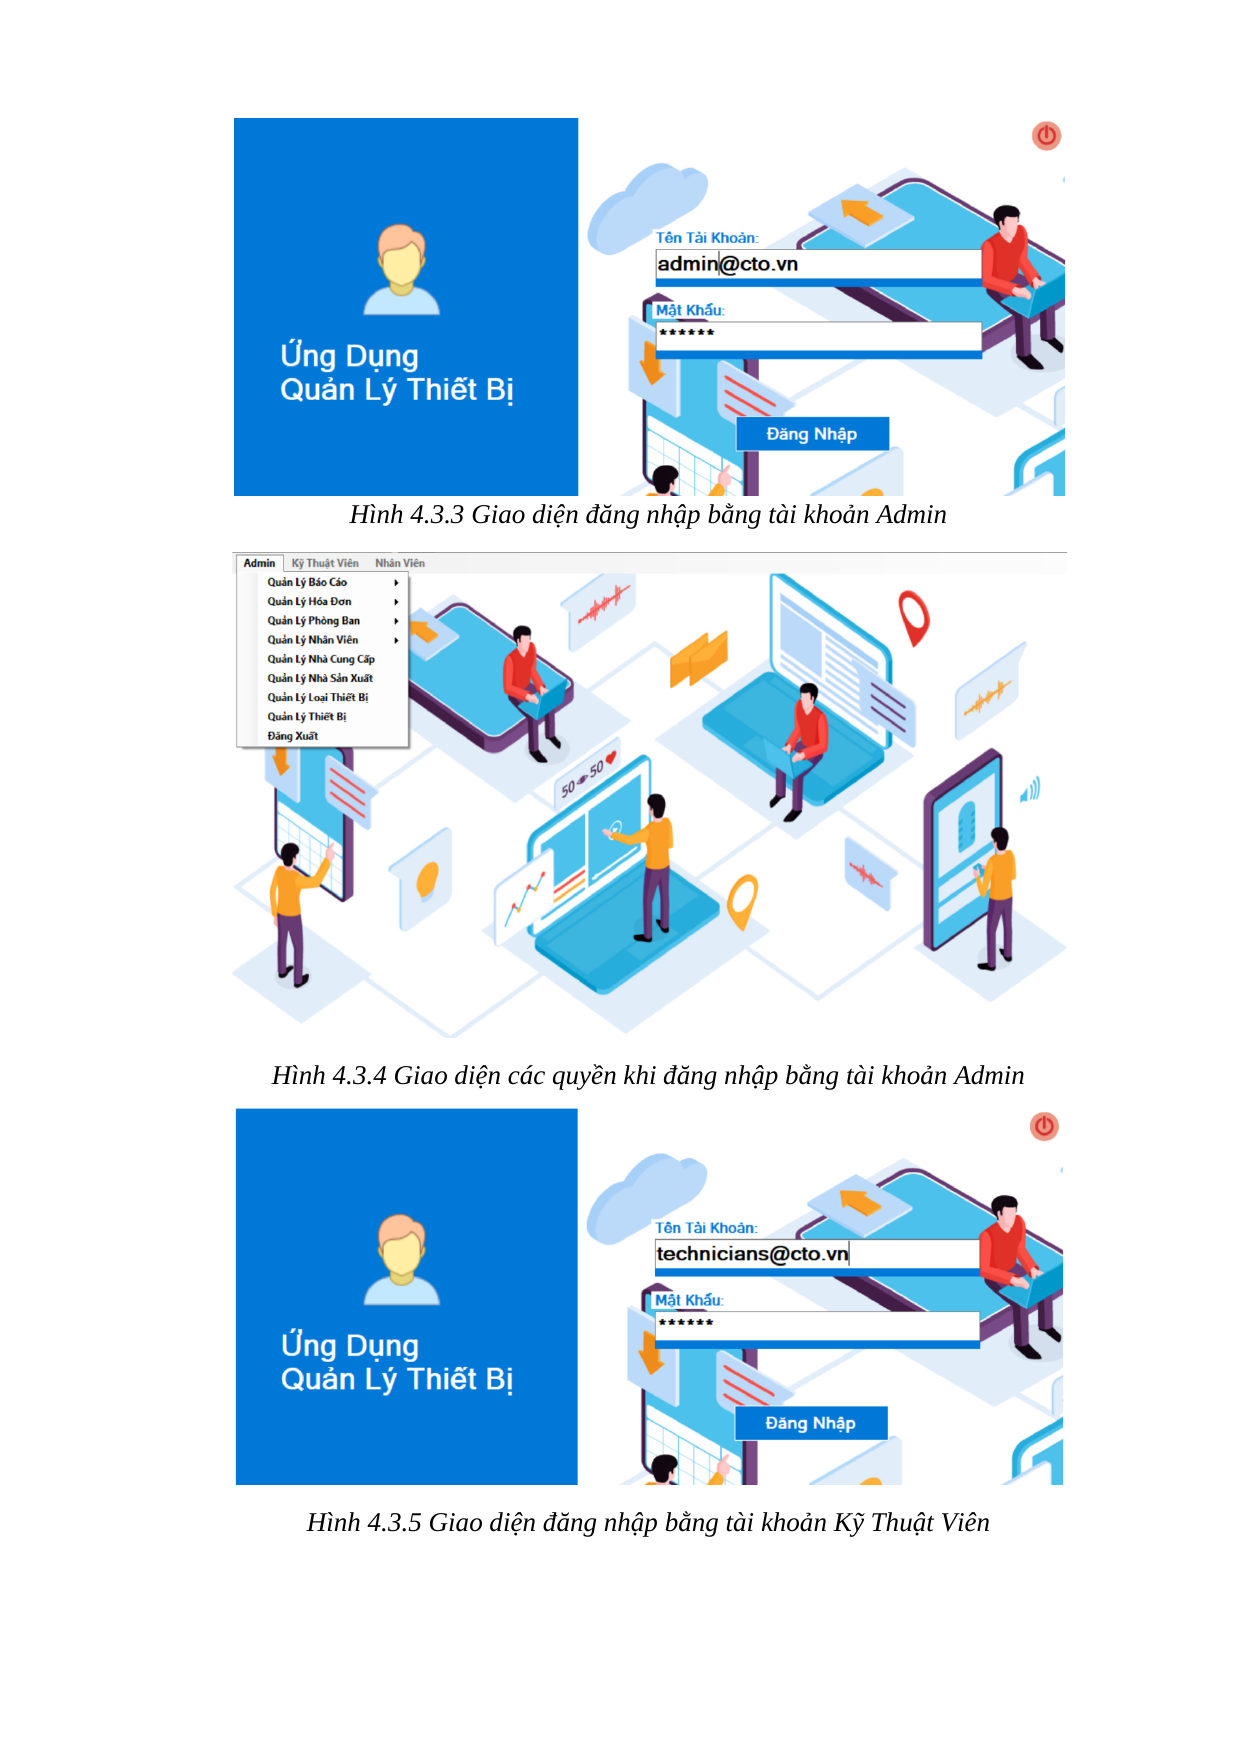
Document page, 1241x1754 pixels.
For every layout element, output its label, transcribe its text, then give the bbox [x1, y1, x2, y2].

picture [232, 552, 1067, 1038]
picture [235, 1108, 1064, 1485]
picture [234, 118, 1066, 496]
